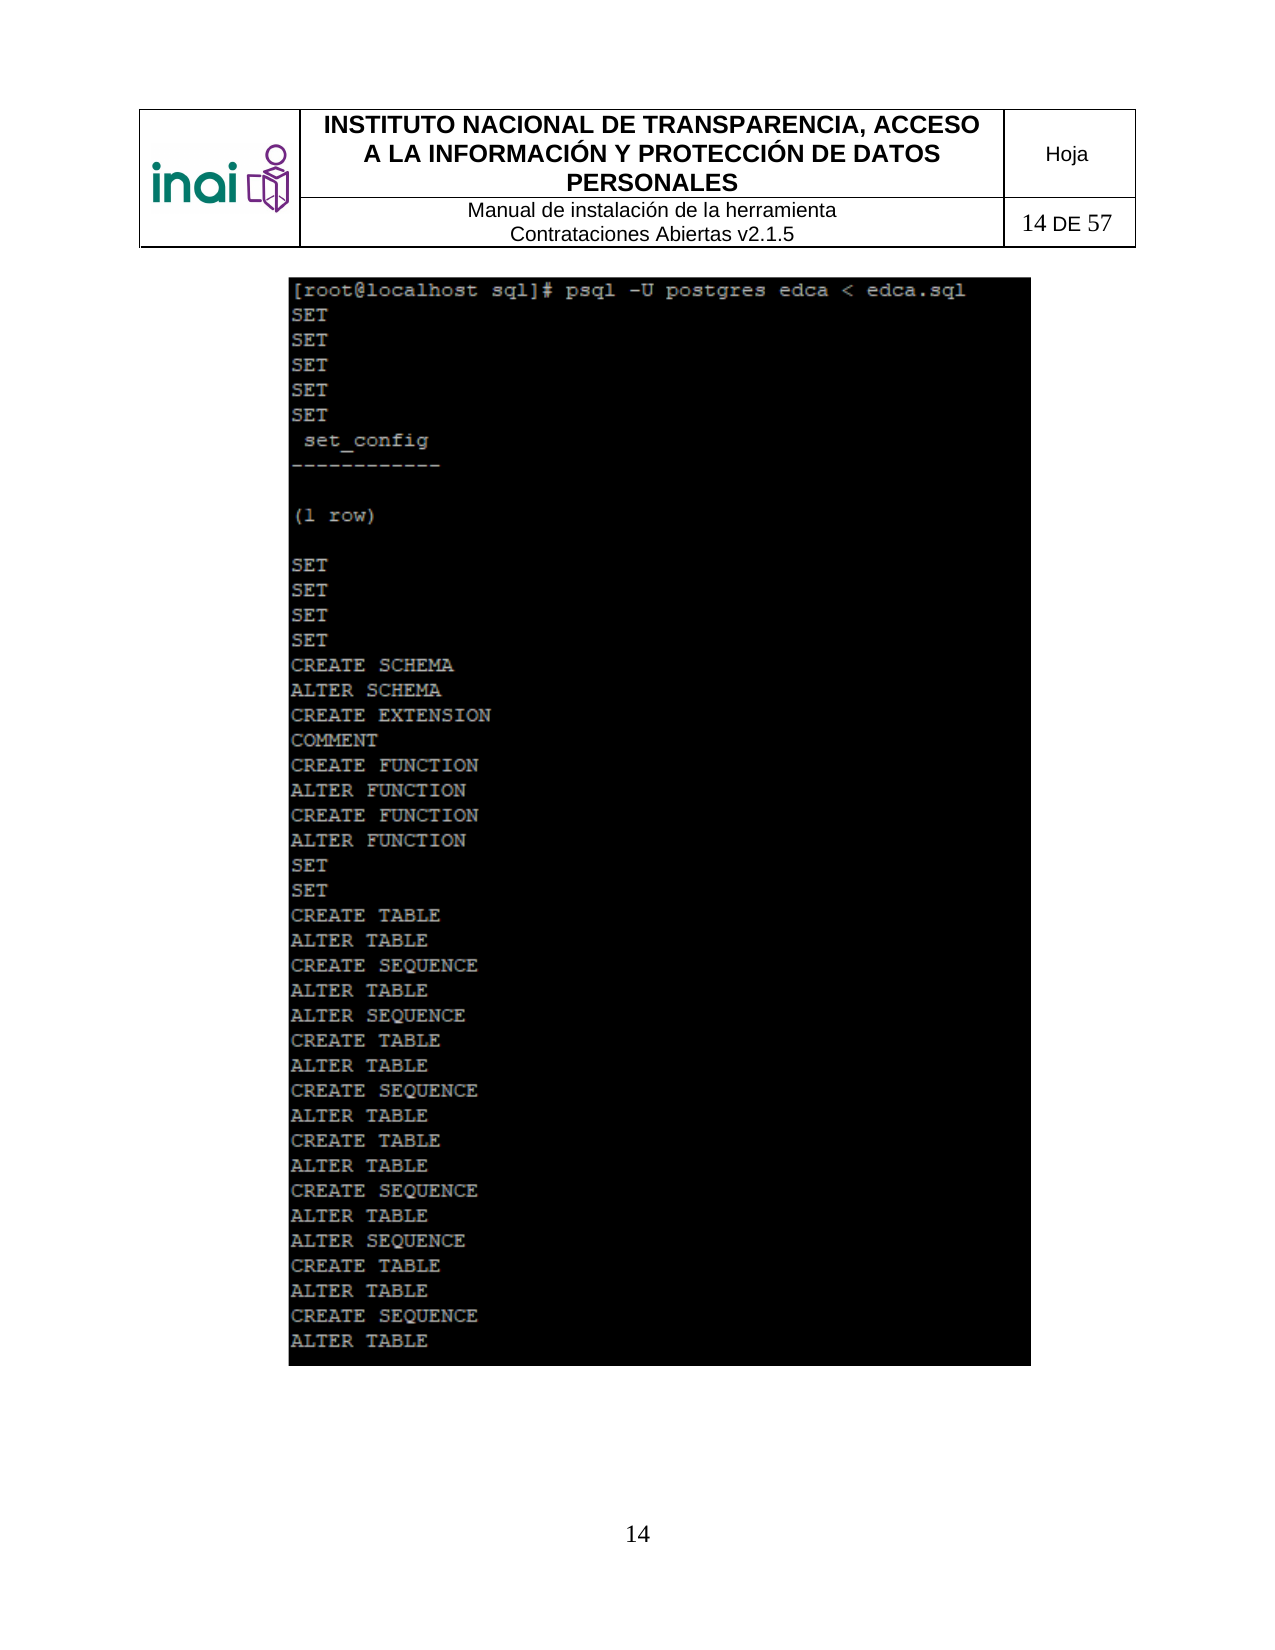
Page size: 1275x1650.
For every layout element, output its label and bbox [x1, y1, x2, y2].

picture [288, 276, 1031, 1366]
picture [150, 143, 294, 214]
